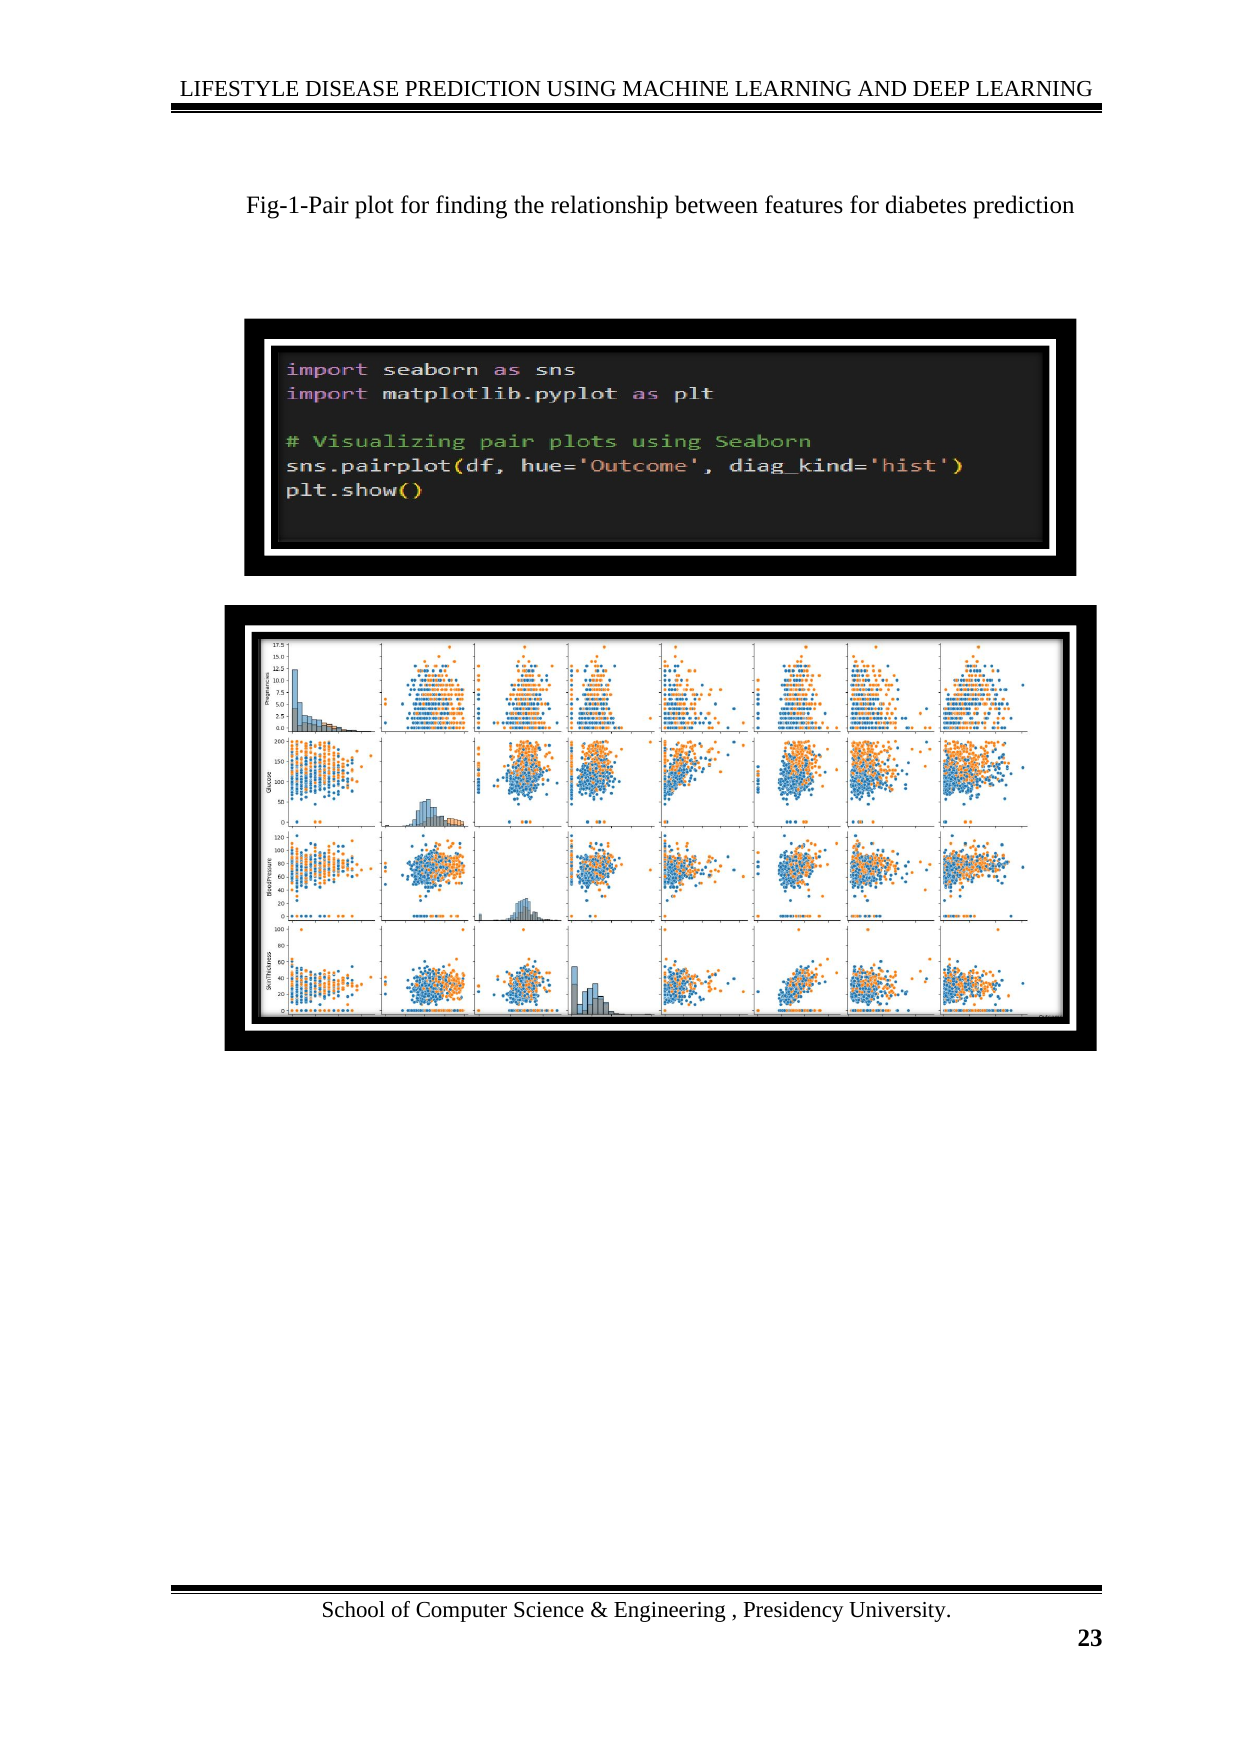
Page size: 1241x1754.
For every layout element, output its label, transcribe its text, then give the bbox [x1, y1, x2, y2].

text Fig-1-Pair plot for finding the relationship between features for diabetes prediction [171, 190, 1102, 219]
picture [278, 353, 1042, 542]
picture [259, 639, 1063, 1017]
